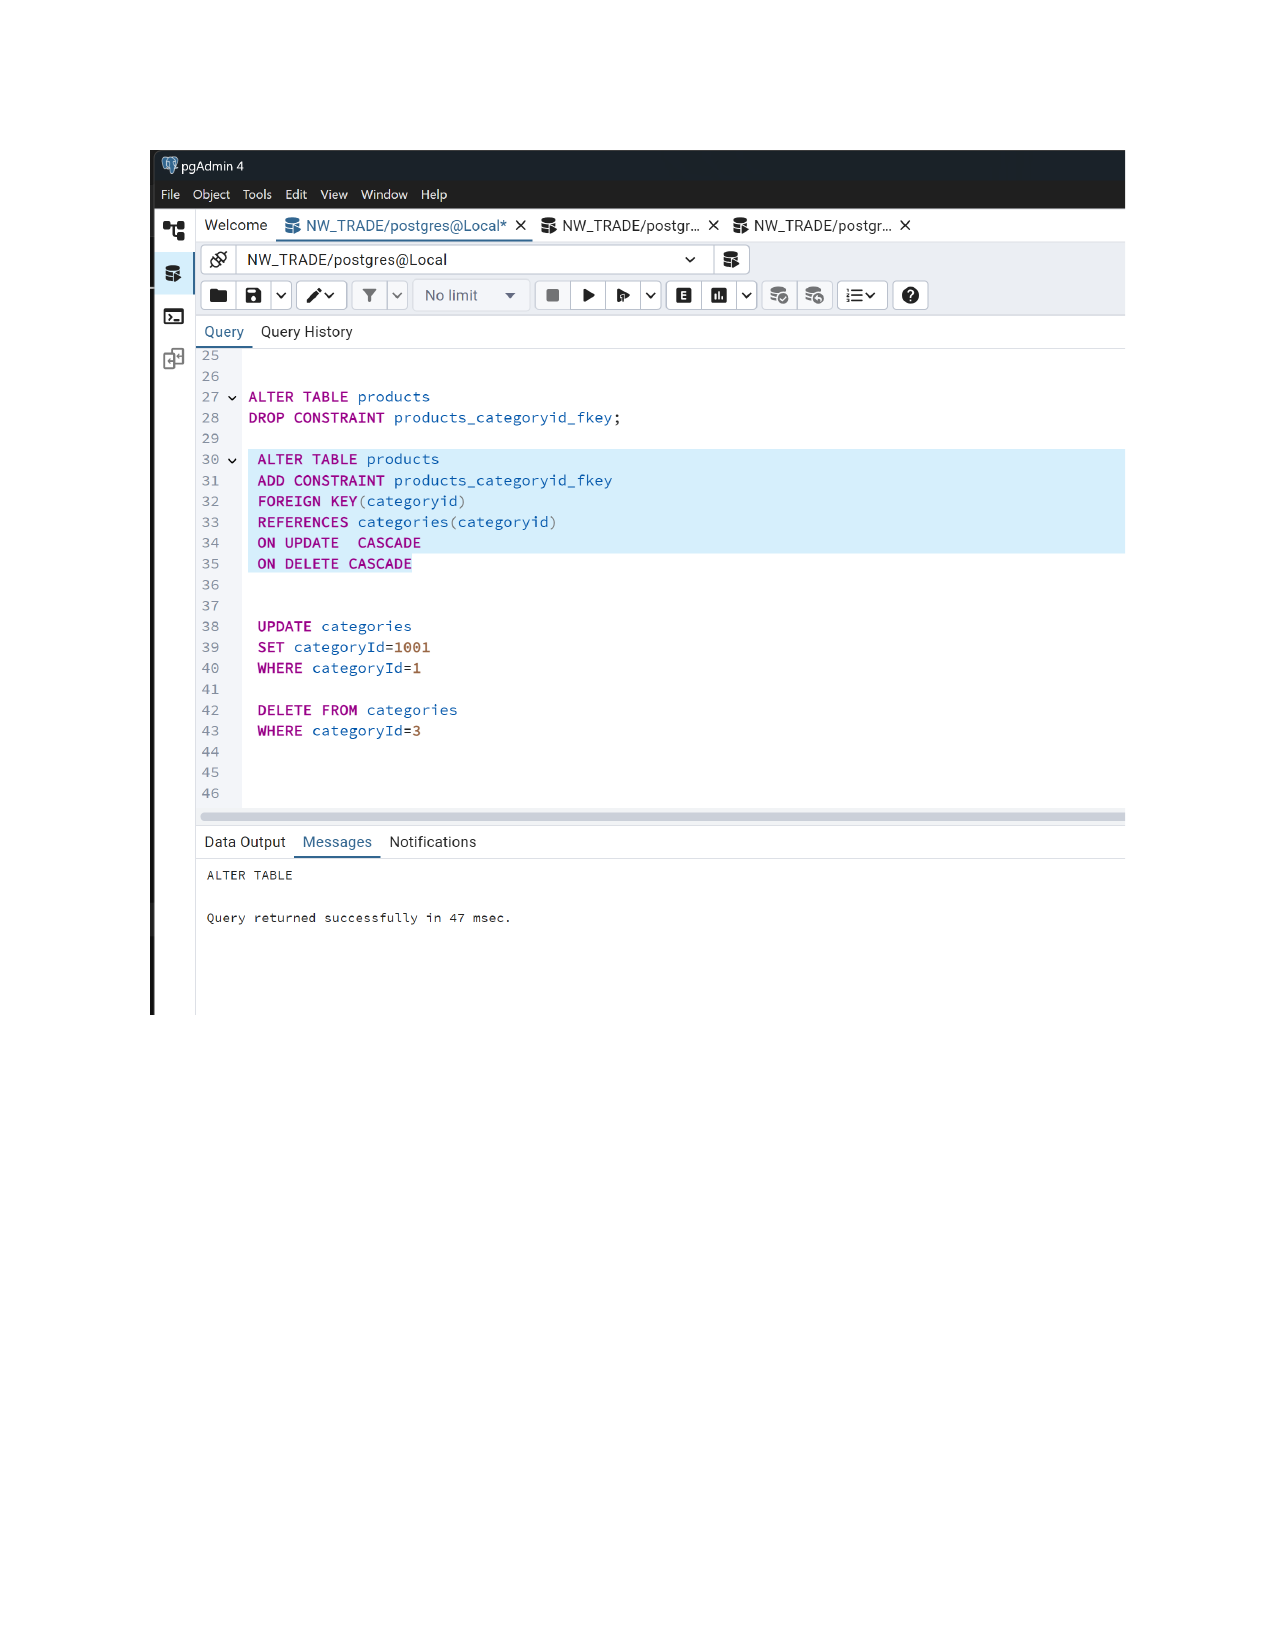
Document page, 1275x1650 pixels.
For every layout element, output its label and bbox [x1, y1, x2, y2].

picture [150, 150, 1125, 1015]
